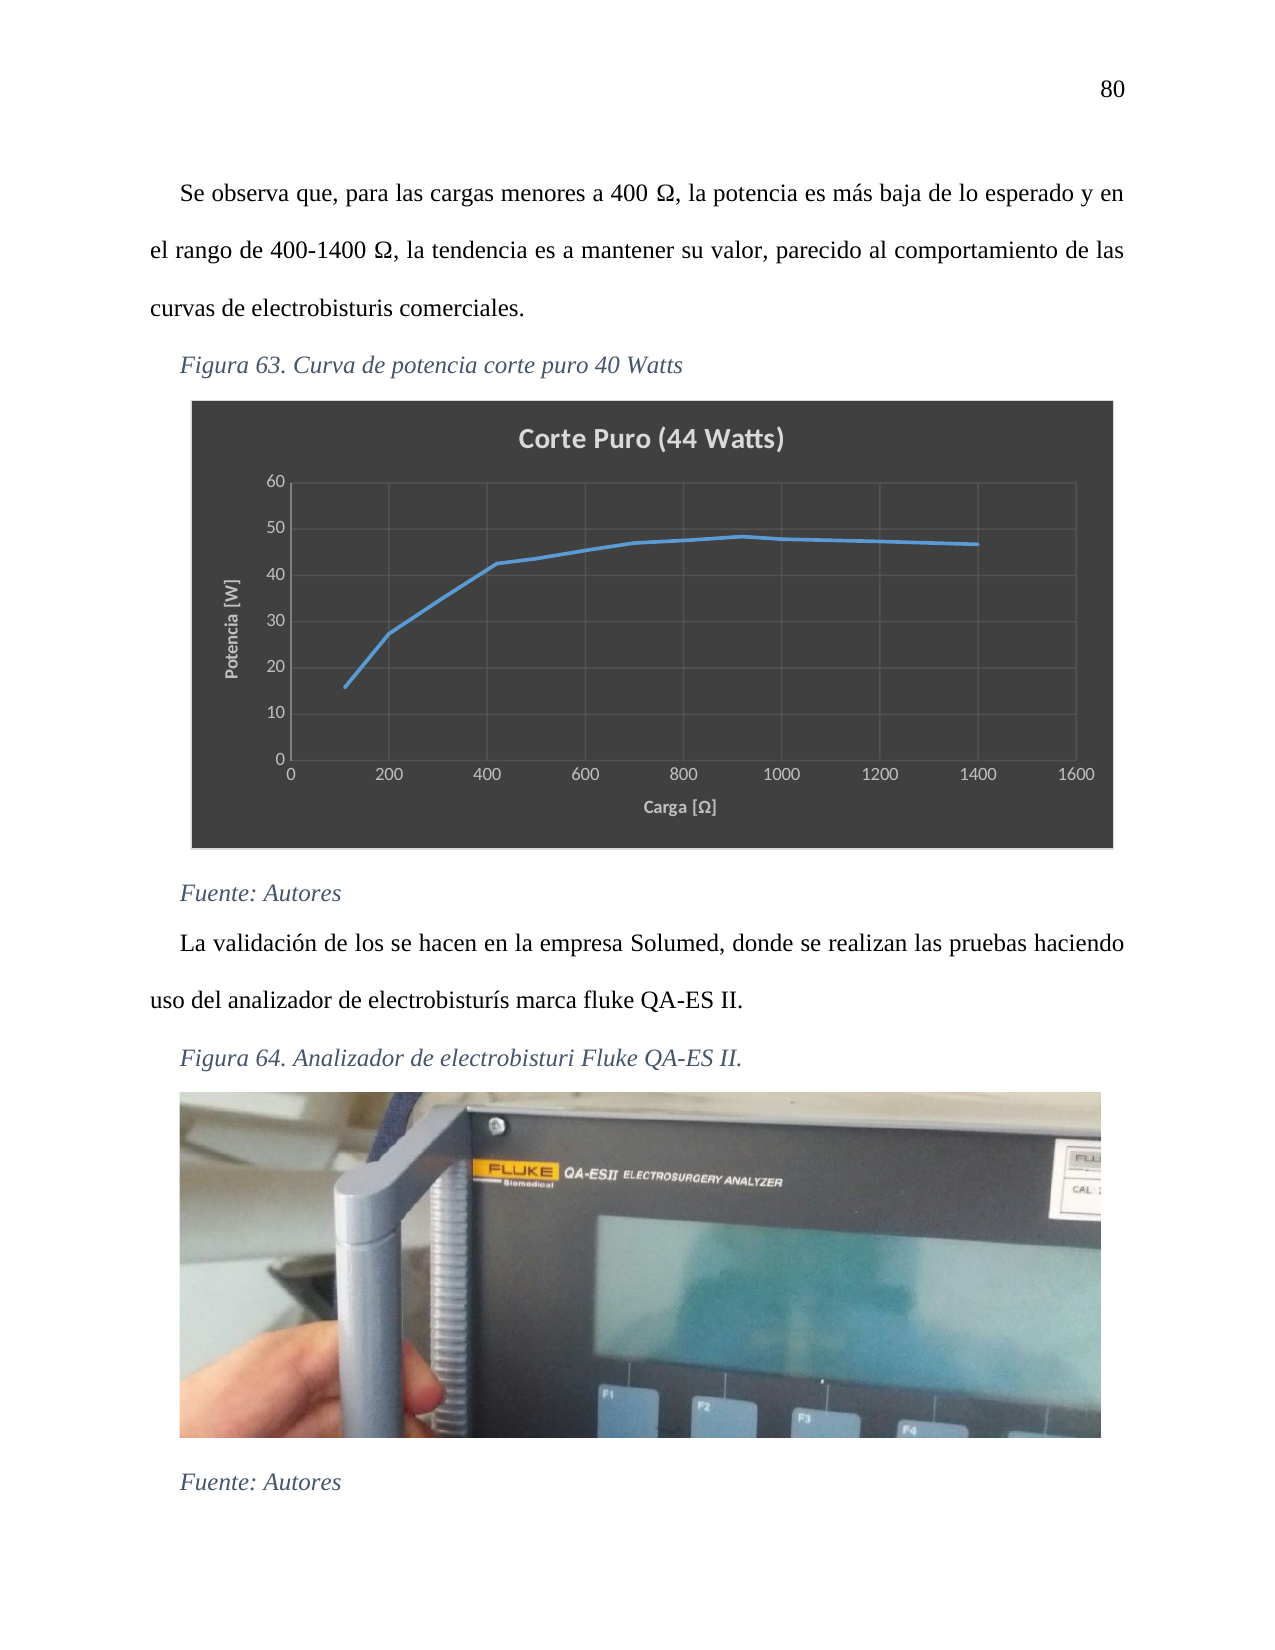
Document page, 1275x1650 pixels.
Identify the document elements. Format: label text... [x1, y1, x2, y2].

text Figura 64. Analizador de electrobisturi Fluke QA-ES II. [150, 1043, 1125, 1072]
text Figura 63. Curva de potencia corte puro 40 Watts [150, 350, 1125, 379]
text Fuente: Autores [150, 878, 1125, 907]
text Se observa que, para las cargas menores a 400 Ω, la potencia es más baja de lo esperado y en el rango de 400-1400 Ω, la tendencia es a mantener su valor, parecido al comportamiento de las curvas de electrobisturis comerciales. [150, 178, 1125, 321]
picture [179, 1092, 1101, 1438]
text Fuente: Autores [150, 1467, 1125, 1495]
text La validación de los se hacen en la empresa Solumed, donde se realizan las pruebas haciendo uso del analizador de electrobisturís marca fluke QA-ES II. [150, 928, 1125, 1014]
